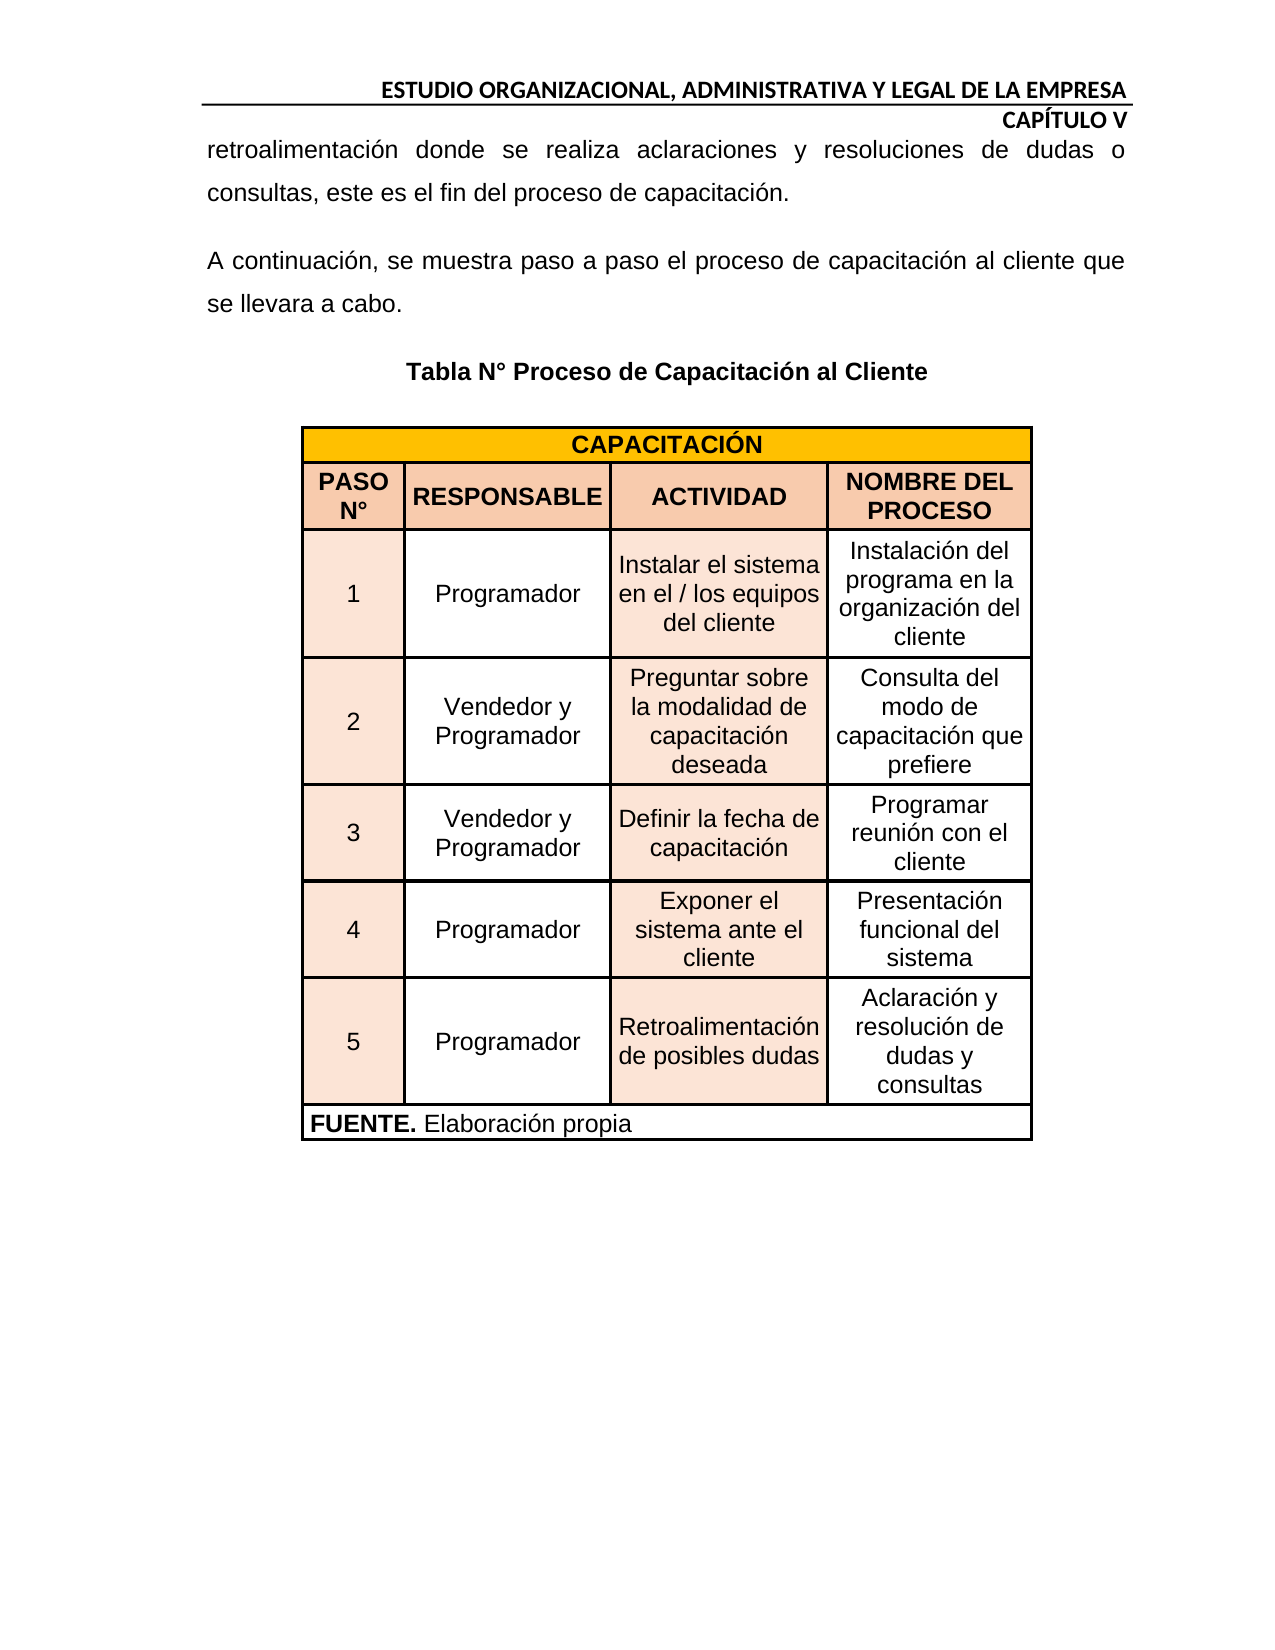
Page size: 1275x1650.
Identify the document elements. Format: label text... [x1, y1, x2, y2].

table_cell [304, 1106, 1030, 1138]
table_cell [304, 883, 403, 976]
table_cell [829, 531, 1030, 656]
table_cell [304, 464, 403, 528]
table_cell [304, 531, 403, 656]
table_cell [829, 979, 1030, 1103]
text A continuación, se muestra paso a paso el proceso de capacitación al cliente que se llevara a cabo. [207, 246, 1127, 318]
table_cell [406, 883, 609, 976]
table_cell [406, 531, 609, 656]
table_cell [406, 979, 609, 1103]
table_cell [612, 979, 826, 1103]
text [207, 135, 1127, 207]
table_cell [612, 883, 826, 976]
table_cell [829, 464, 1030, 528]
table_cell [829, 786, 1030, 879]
text Tabla N° Proceso de Capacitación al Cliente [207, 357, 1127, 386]
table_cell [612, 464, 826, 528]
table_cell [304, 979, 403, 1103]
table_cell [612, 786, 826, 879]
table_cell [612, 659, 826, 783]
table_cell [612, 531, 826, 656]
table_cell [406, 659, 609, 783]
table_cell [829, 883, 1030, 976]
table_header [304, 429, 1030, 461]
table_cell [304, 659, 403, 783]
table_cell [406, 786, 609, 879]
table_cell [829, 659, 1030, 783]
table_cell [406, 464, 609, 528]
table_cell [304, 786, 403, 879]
